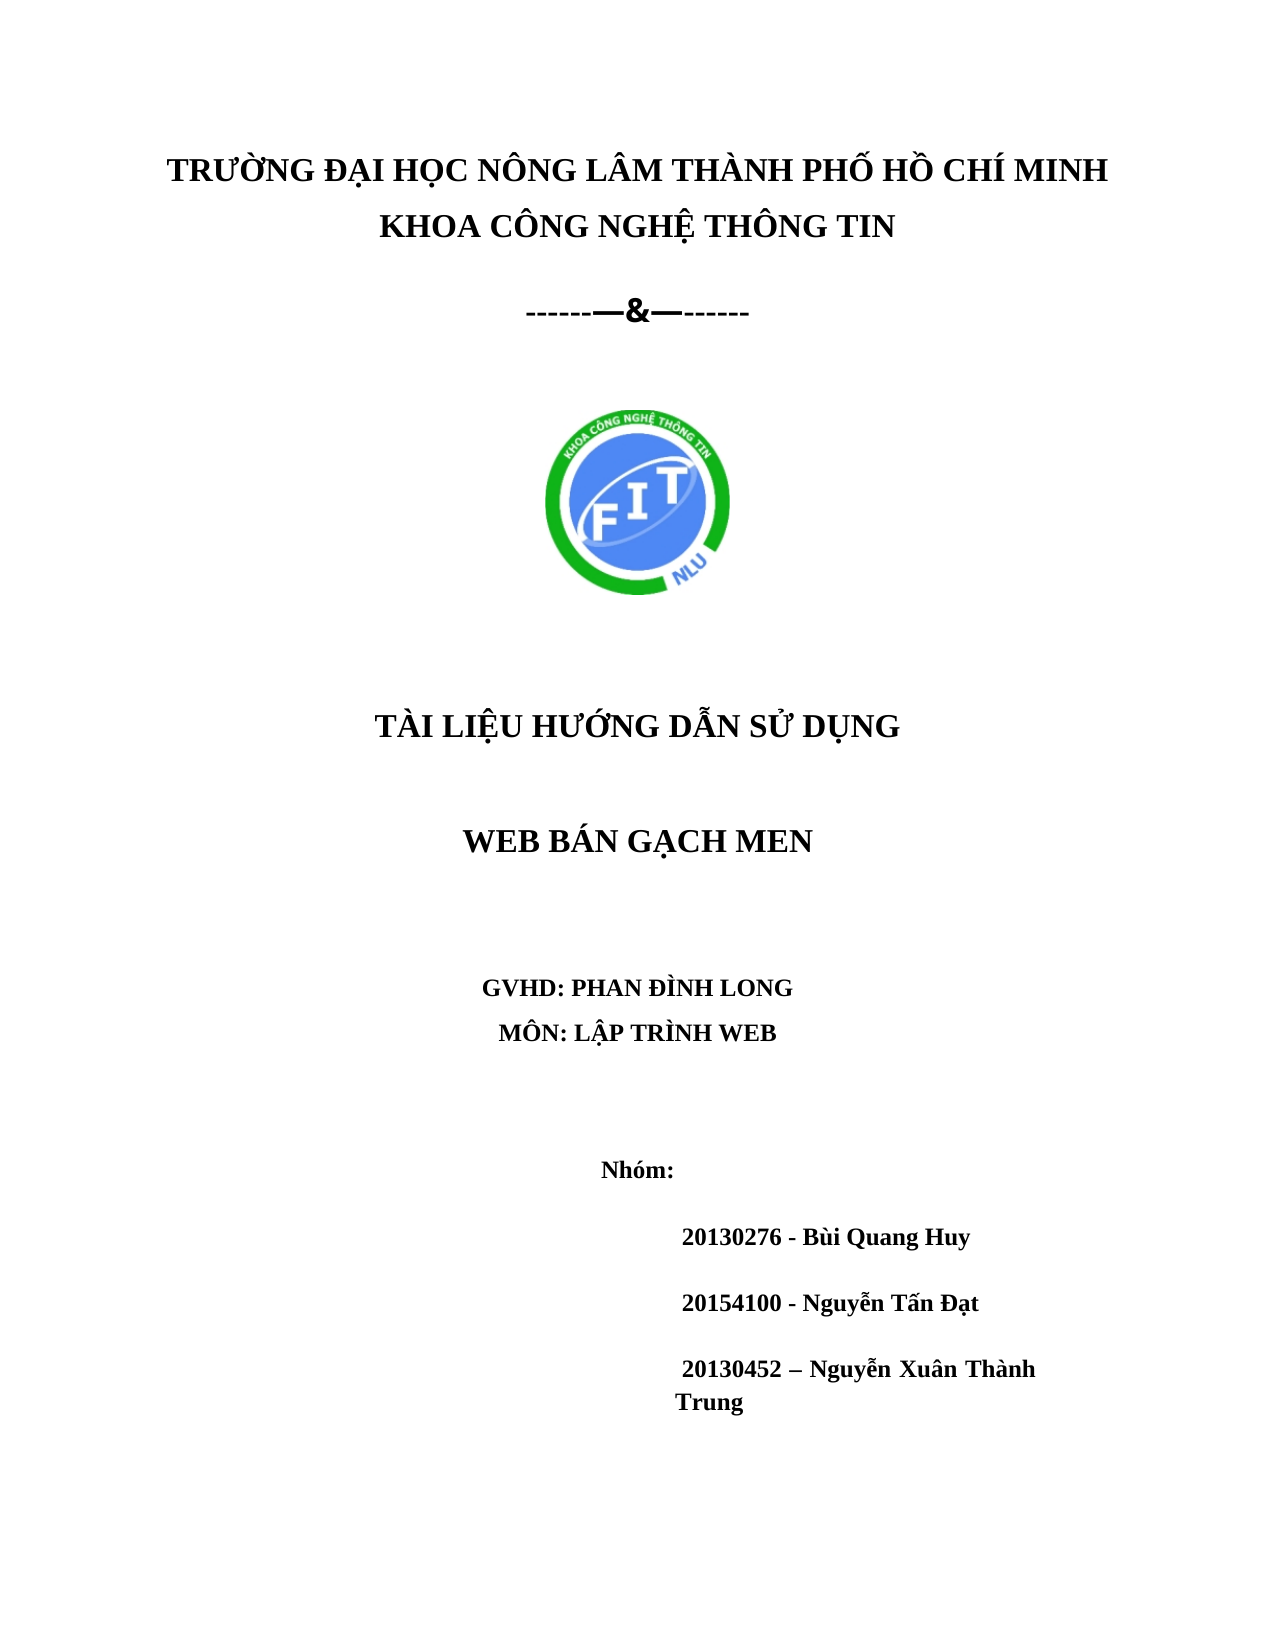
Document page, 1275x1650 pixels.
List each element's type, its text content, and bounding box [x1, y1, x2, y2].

text GVHD: PHAN ĐÌNH LONG [150, 973, 1125, 1001]
text Nhóm: [150, 1156, 1125, 1184]
text 20154100 - Nguyễn Tấn Đạt [682, 1288, 1036, 1316]
text 20130452 – Nguyễn Xuân Thành Trung [675, 1354, 1036, 1416]
text TRƯỜNG ĐẠI HỌC NÔNG LÂM THÀNH PHỐ HỒ CHÍ MINH [150, 150, 1125, 188]
text KHOA CÔNG NGHỆ THÔNG TIN [150, 207, 1125, 245]
picture [545, 410, 730, 595]
text WEB BÁN GẠCH MEN [150, 821, 1125, 860]
text MÔN: LẬP TRÌNH WEB [150, 1018, 1125, 1047]
text TÀI LIỆU HƯỚNG DẪN SỬ DỤNG [150, 706, 1125, 744]
text 20130276 - Bùi Quang Huy [682, 1222, 1036, 1250]
text ------—&—------ [150, 286, 1125, 332]
